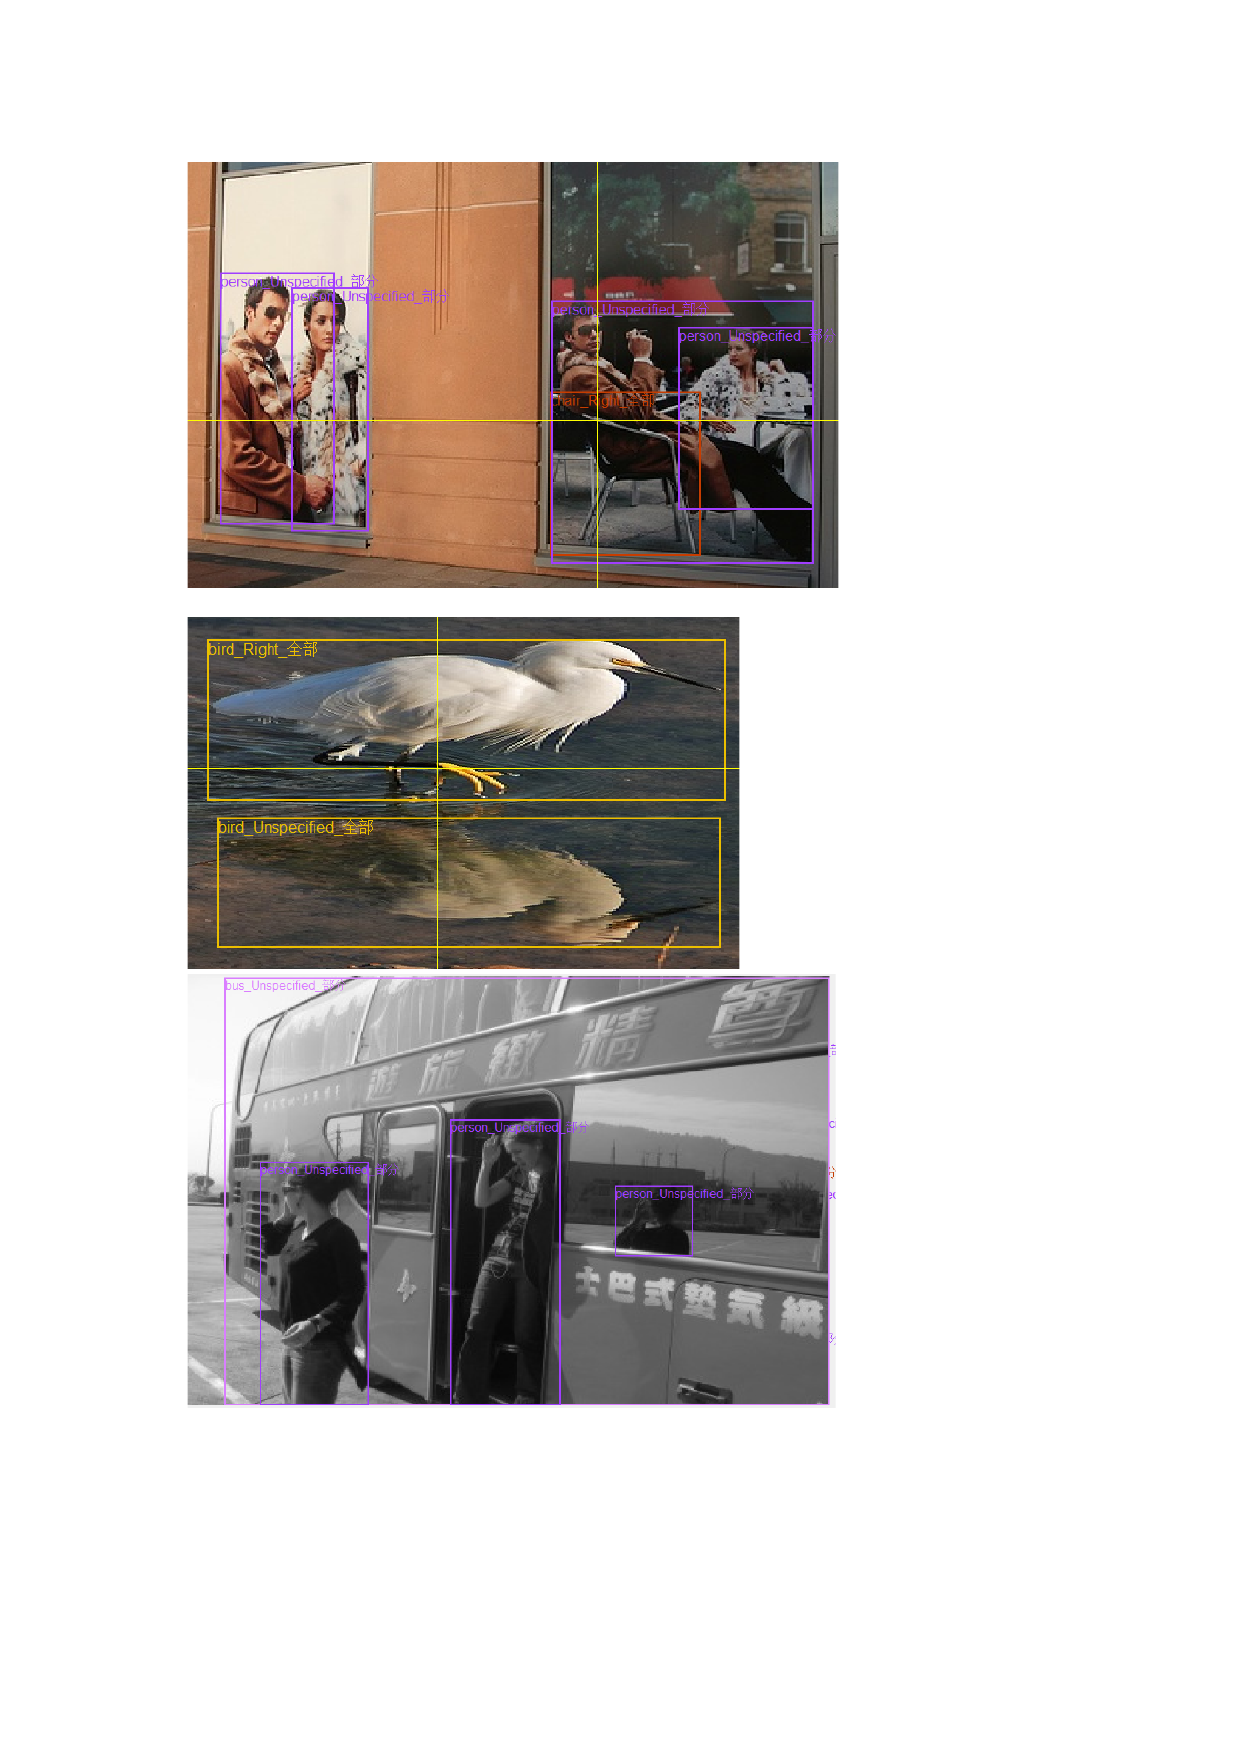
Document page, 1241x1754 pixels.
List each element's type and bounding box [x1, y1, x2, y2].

picture [187, 617, 740, 969]
picture [187, 162, 839, 588]
picture [187, 974, 836, 1408]
